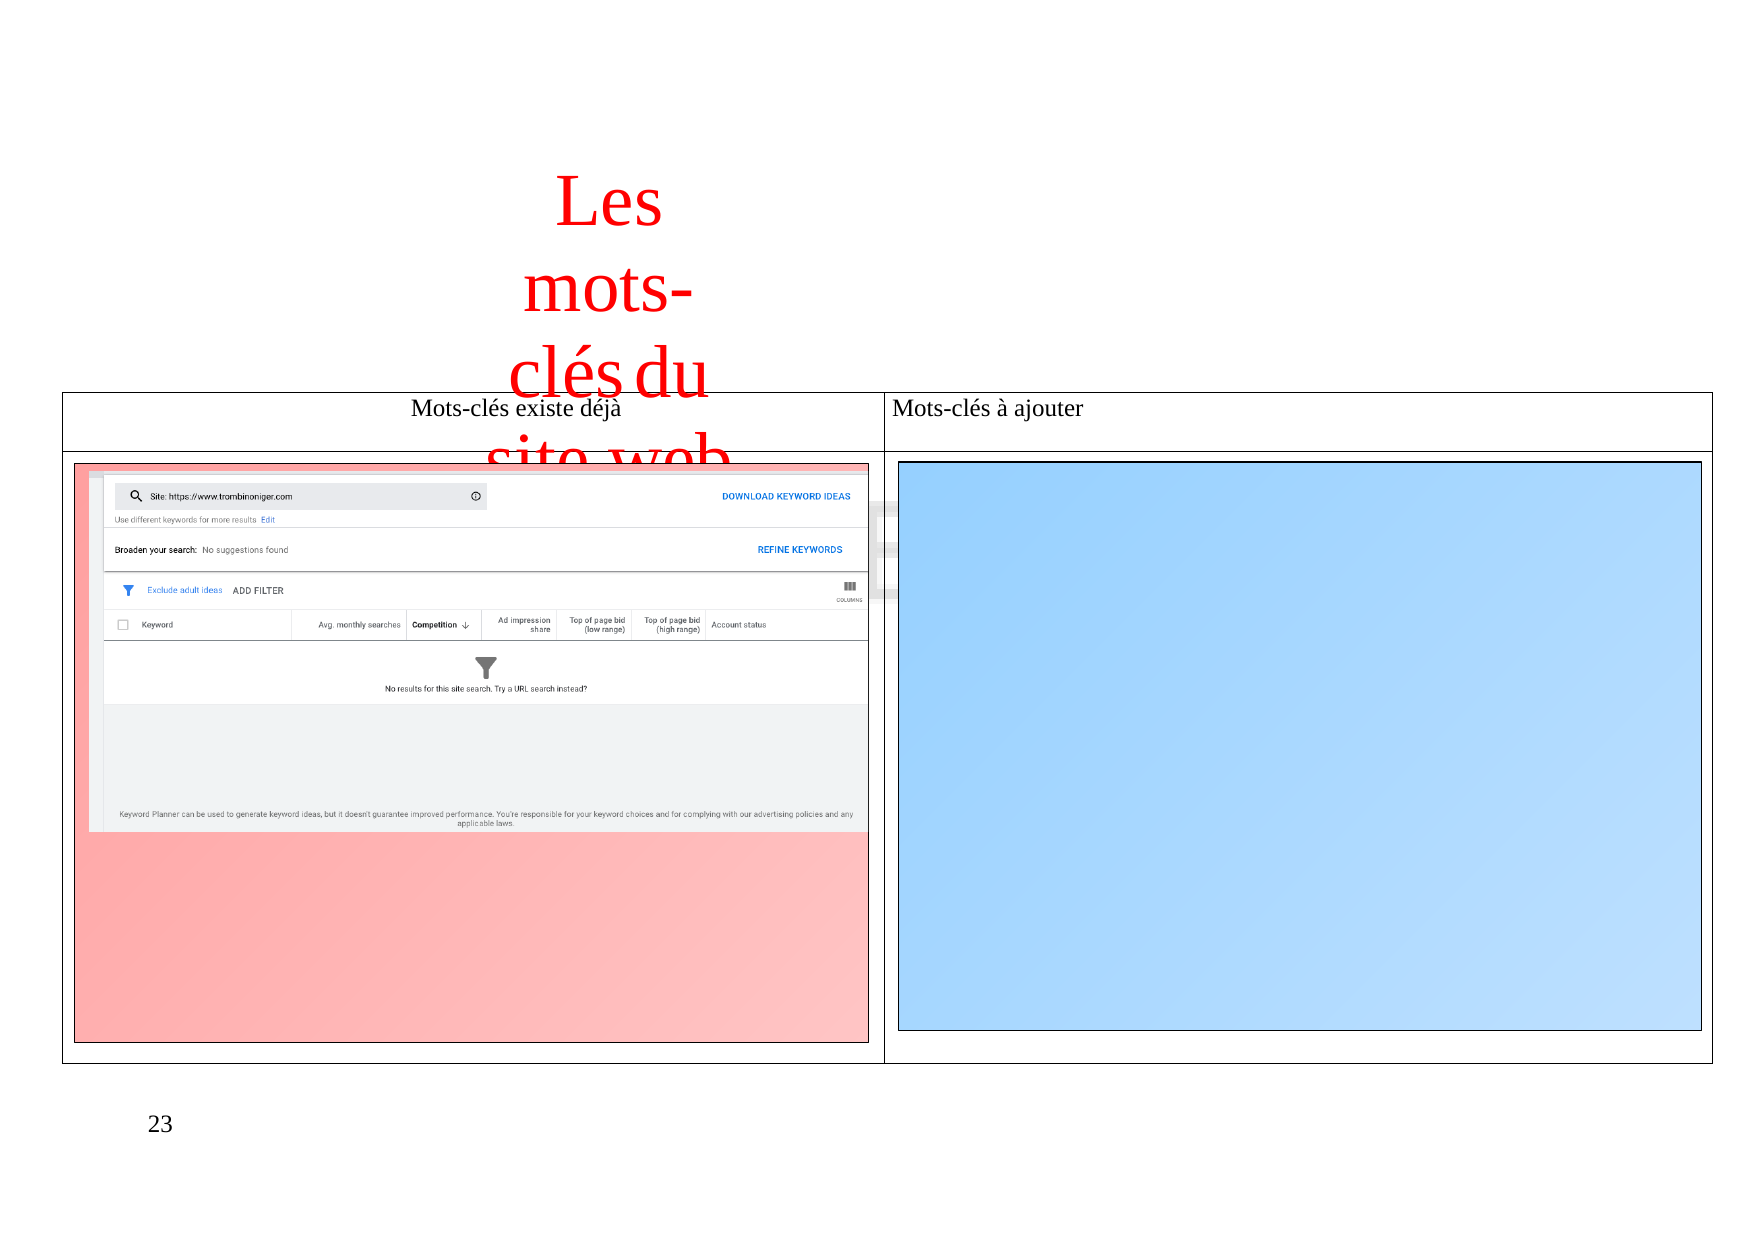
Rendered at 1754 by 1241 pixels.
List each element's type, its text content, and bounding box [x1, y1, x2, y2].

picture [89, 471, 869, 832]
table_header Mots-clés existe déjà [63, 393, 884, 451]
table_cell [63, 452, 884, 1063]
table_header Mots-clés à ajouter [885, 393, 1712, 451]
table_cell [885, 452, 1712, 1063]
